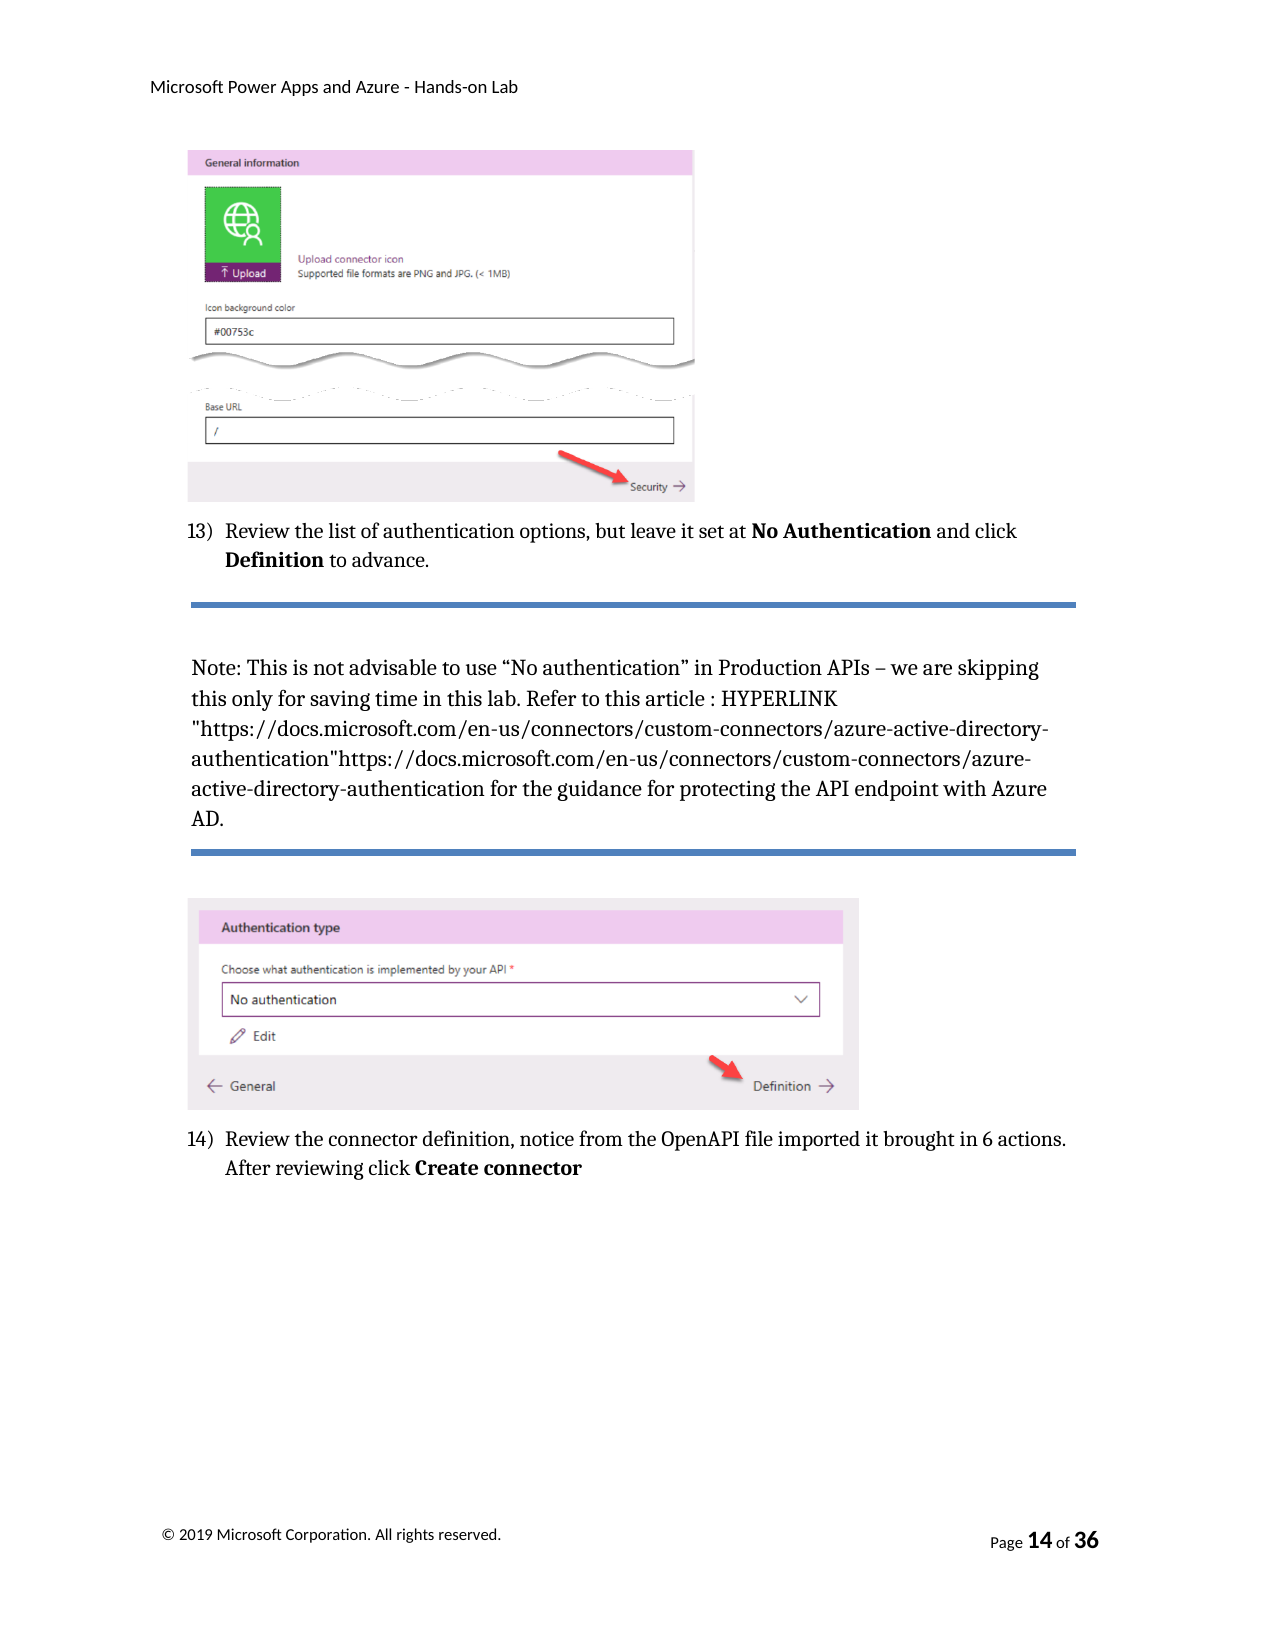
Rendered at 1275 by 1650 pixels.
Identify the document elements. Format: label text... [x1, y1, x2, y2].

list Review the connector definition, notice from the OpenAPI file imported it brought in 6 actions. After reviewing click Create connector [187, 1126, 1110, 1181]
list Review the list of authentication options, but leave it set at No Authentication and click Definition to advance. [187, 518, 1110, 573]
picture [187, 150, 695, 502]
picture [187, 898, 859, 1110]
